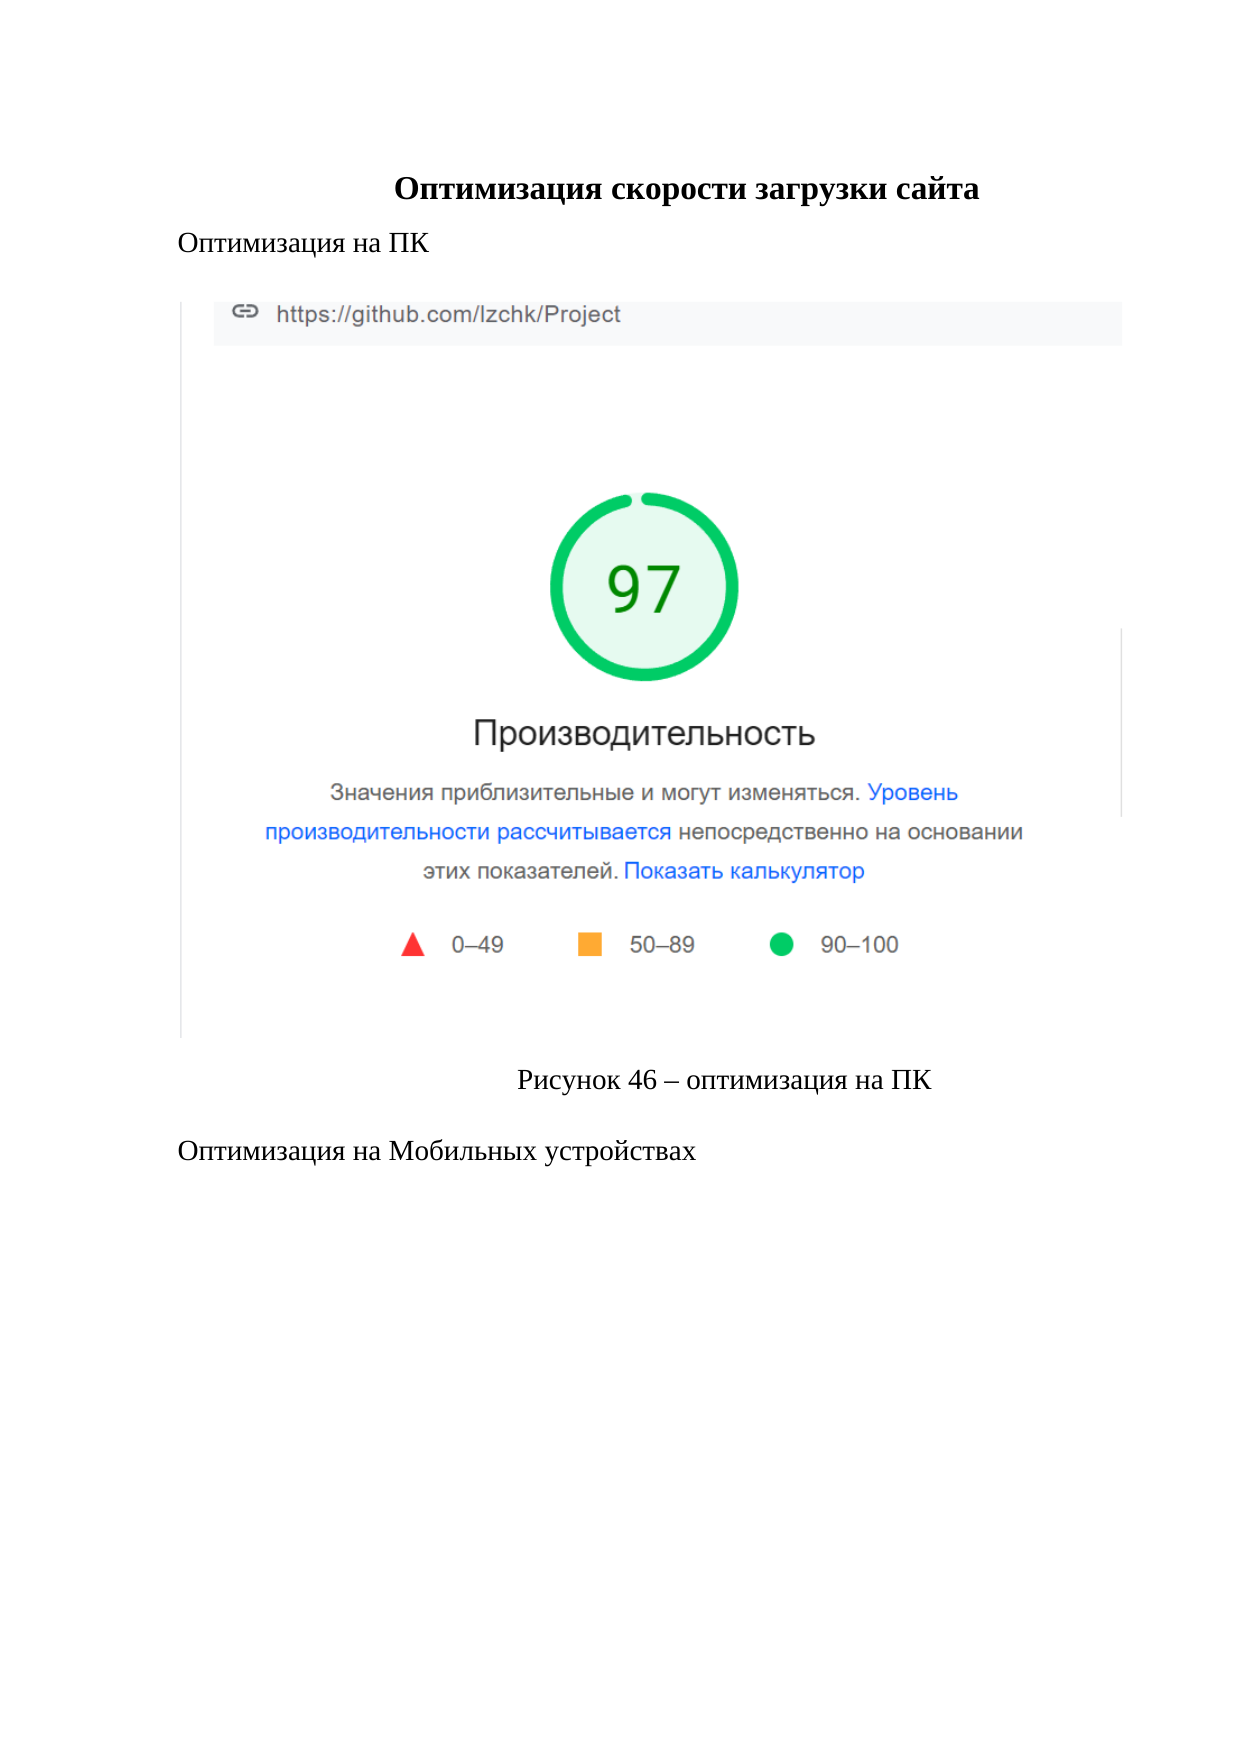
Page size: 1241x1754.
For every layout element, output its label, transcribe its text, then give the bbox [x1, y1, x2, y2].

text Оптимизация на ПК [177, 226, 1122, 259]
text Оптимизация на Мобильных устройствах [177, 1133, 1122, 1167]
text Рисунок 46 – оптимизация на ПК [252, 1062, 1122, 1096]
subtitle Оптимизация скорости загрузки сайта [177, 168, 1122, 206]
picture [177, 285, 1123, 1038]
